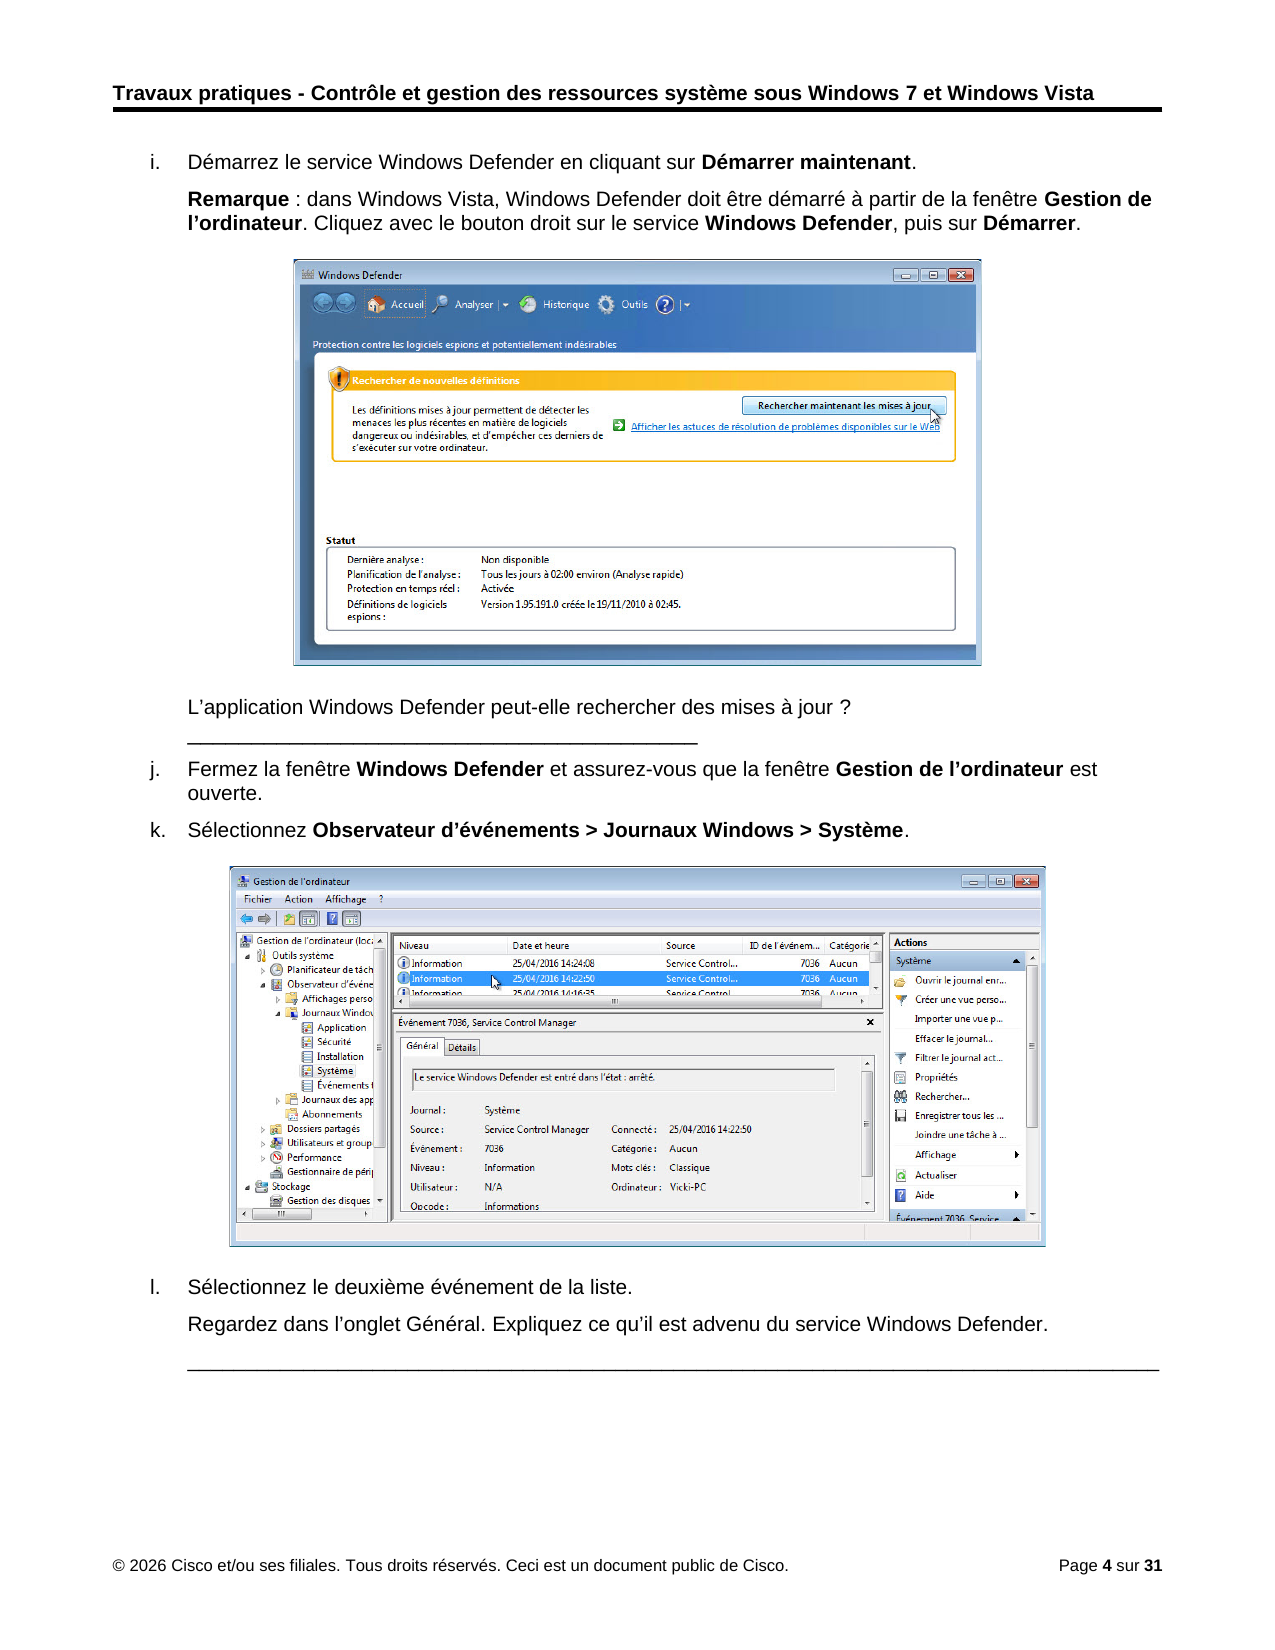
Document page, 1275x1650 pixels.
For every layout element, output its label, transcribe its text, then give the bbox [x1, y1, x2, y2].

text L’application Windows Defender peut-elle rechercher des mises à jour ? ________________________________________ [187, 694, 1162, 745]
text Remarque : dans Windows Vista, Windows Defender doit être démarré à partir de la fenêtre Gestion de l’ordinateur. Cliquez avec le bouton droit sur le service Windows Defender, puis sur Démarrer. [187, 186, 1162, 234]
text Sélectionnez Observateur d’événements > Journaux Windows > Système. [150, 818, 1162, 842]
text Démarrez le service Windows Defender en cliquant sur Démarrer maintenant. [150, 150, 1162, 174]
text Sélectionnez le deuxième événement de la liste. [150, 1275, 1162, 1299]
picture [293, 259, 982, 666]
text ____________________________________________________________________________________ [187, 1348, 1162, 1372]
text Fermez la fenêtre Windows Defender et assurez-vous que la fenêtre Gestion de l’ordinateur est ouverte. [150, 757, 1162, 805]
picture [229, 866, 1046, 1247]
text Regardez dans l’onglet Général. Expliquez ce qu’il est advenu du service Windows Defender. [187, 1312, 1162, 1336]
